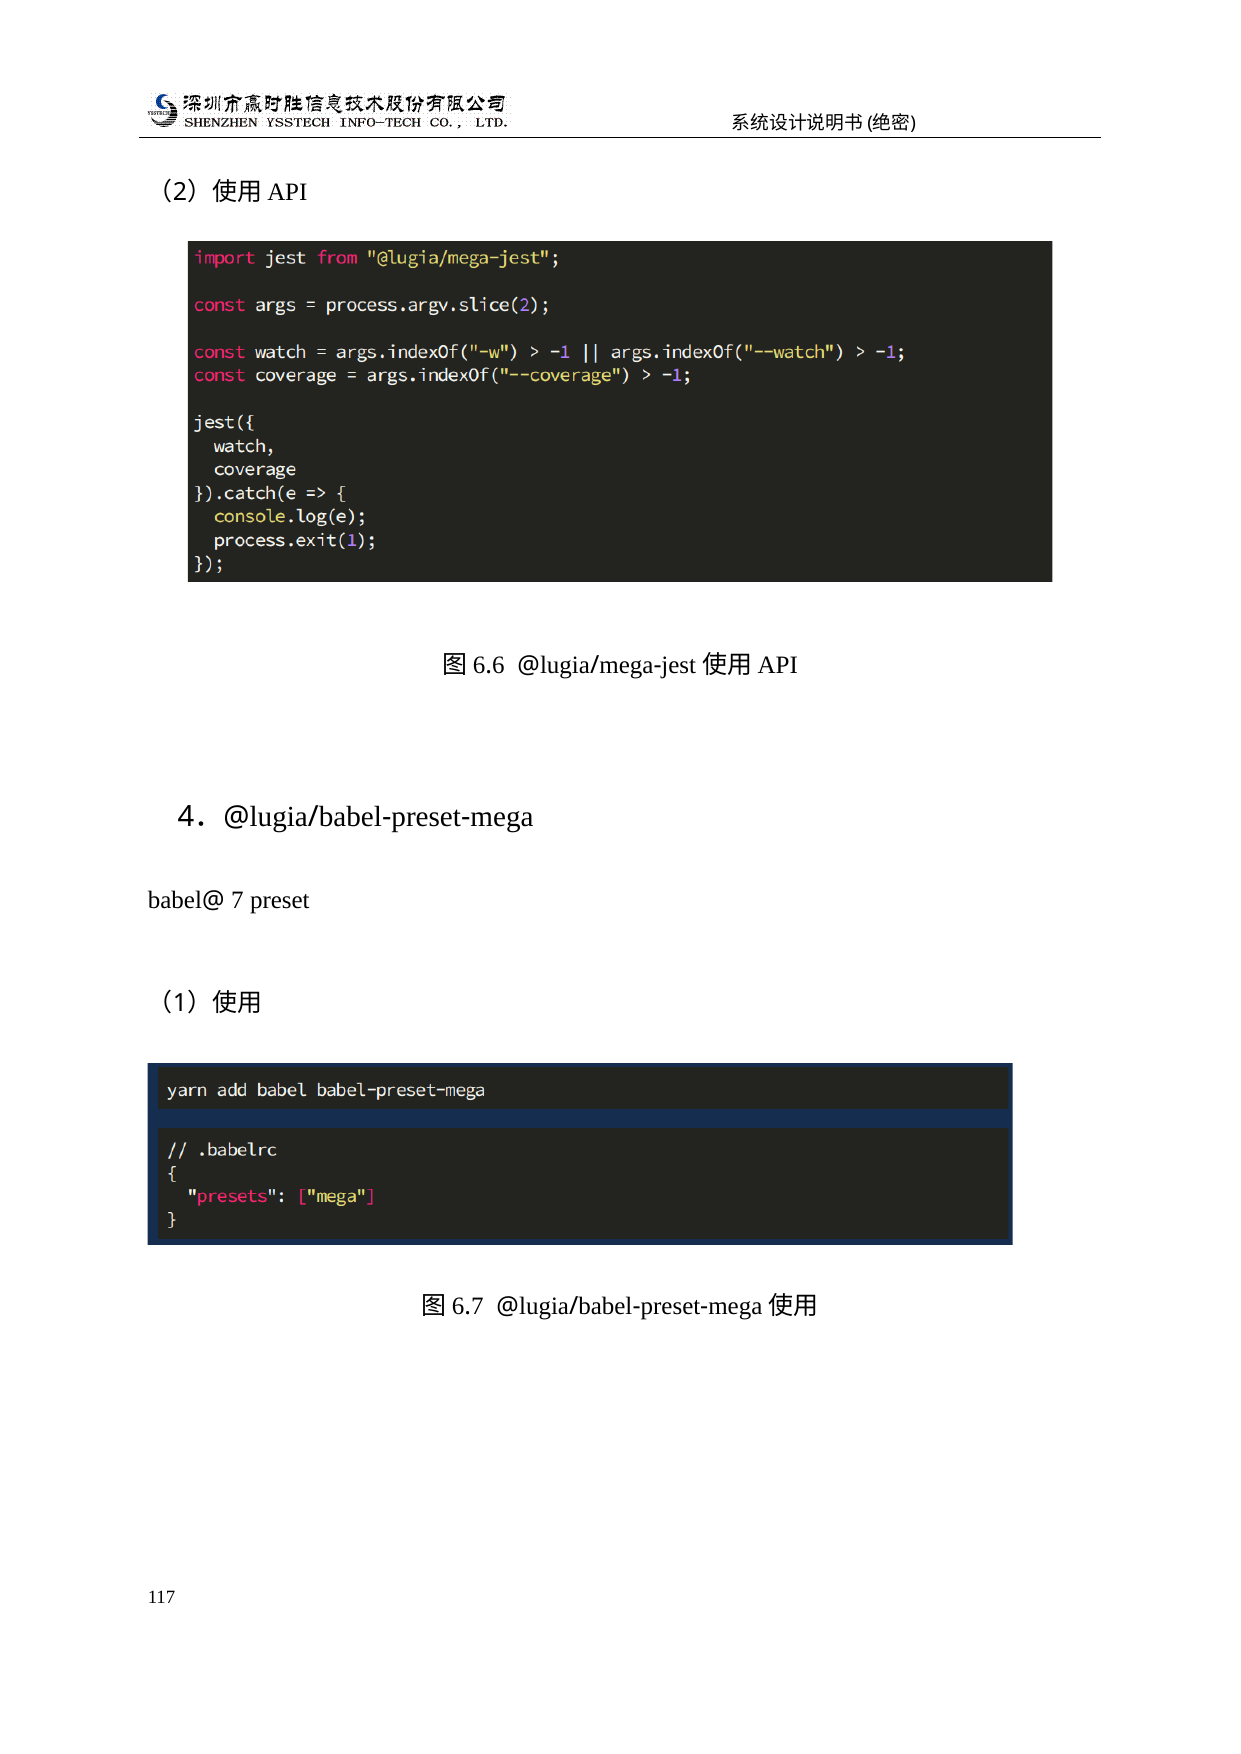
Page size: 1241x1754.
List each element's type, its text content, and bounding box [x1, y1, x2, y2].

subtitle 使用API [106, 156, 1092, 224]
text babel@ 7 preset [148, 865, 1092, 933]
text 图6.7 @lugia/babel-preset-mega 使用 [148, 1270, 1092, 1338]
subtitle @lugia/babel-preset-mega [136, 780, 1092, 848]
picture [147, 90, 512, 129]
picture [187, 241, 1053, 582]
subtitle 使用 [106, 967, 1092, 1035]
picture [147, 1063, 1013, 1245]
text 图6.6 @lugia/mega-jest 使用API [148, 629, 1092, 697]
